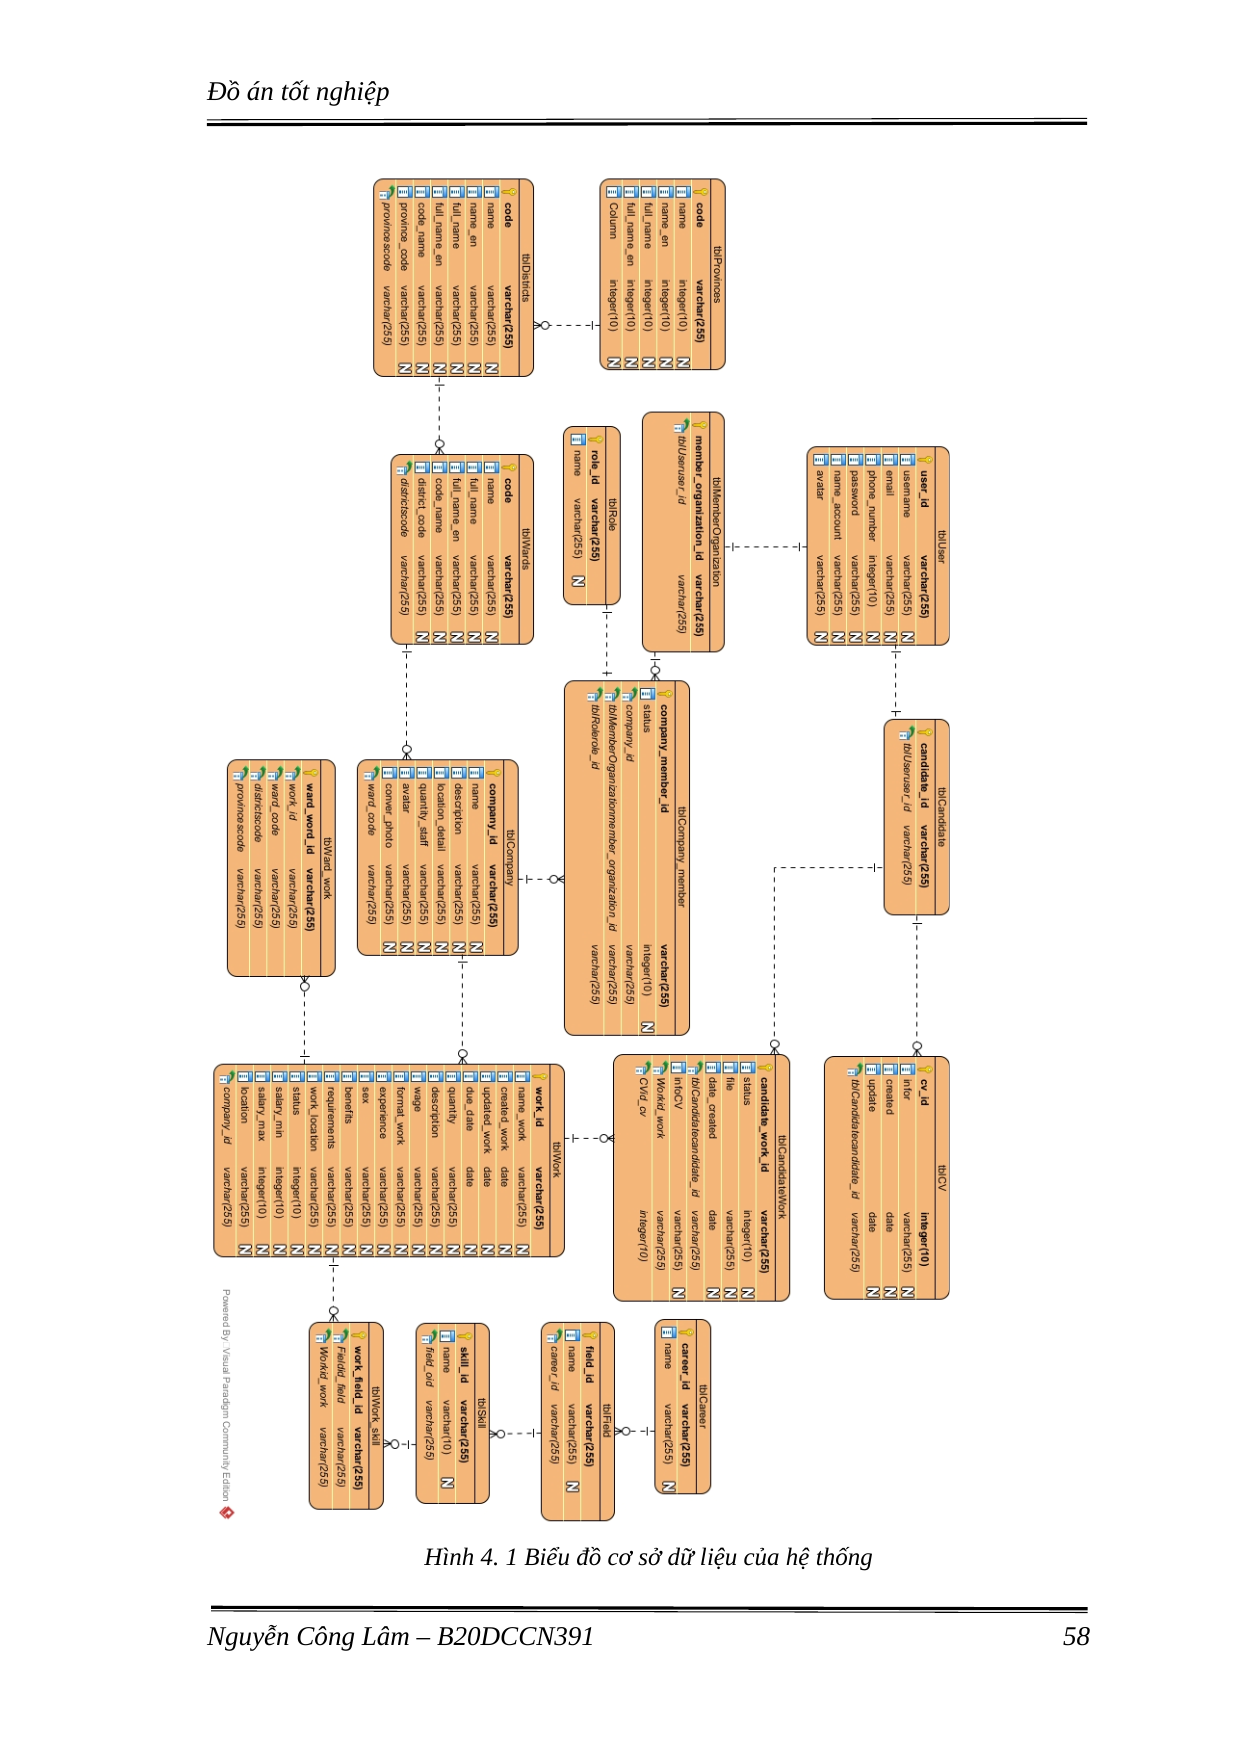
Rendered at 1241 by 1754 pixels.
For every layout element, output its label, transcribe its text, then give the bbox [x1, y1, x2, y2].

picture [211, 179, 950, 1522]
text Hình 4. 1 Biểu đồ cơ sở dữ liệu của hệ thống [207, 1542, 1092, 1571]
